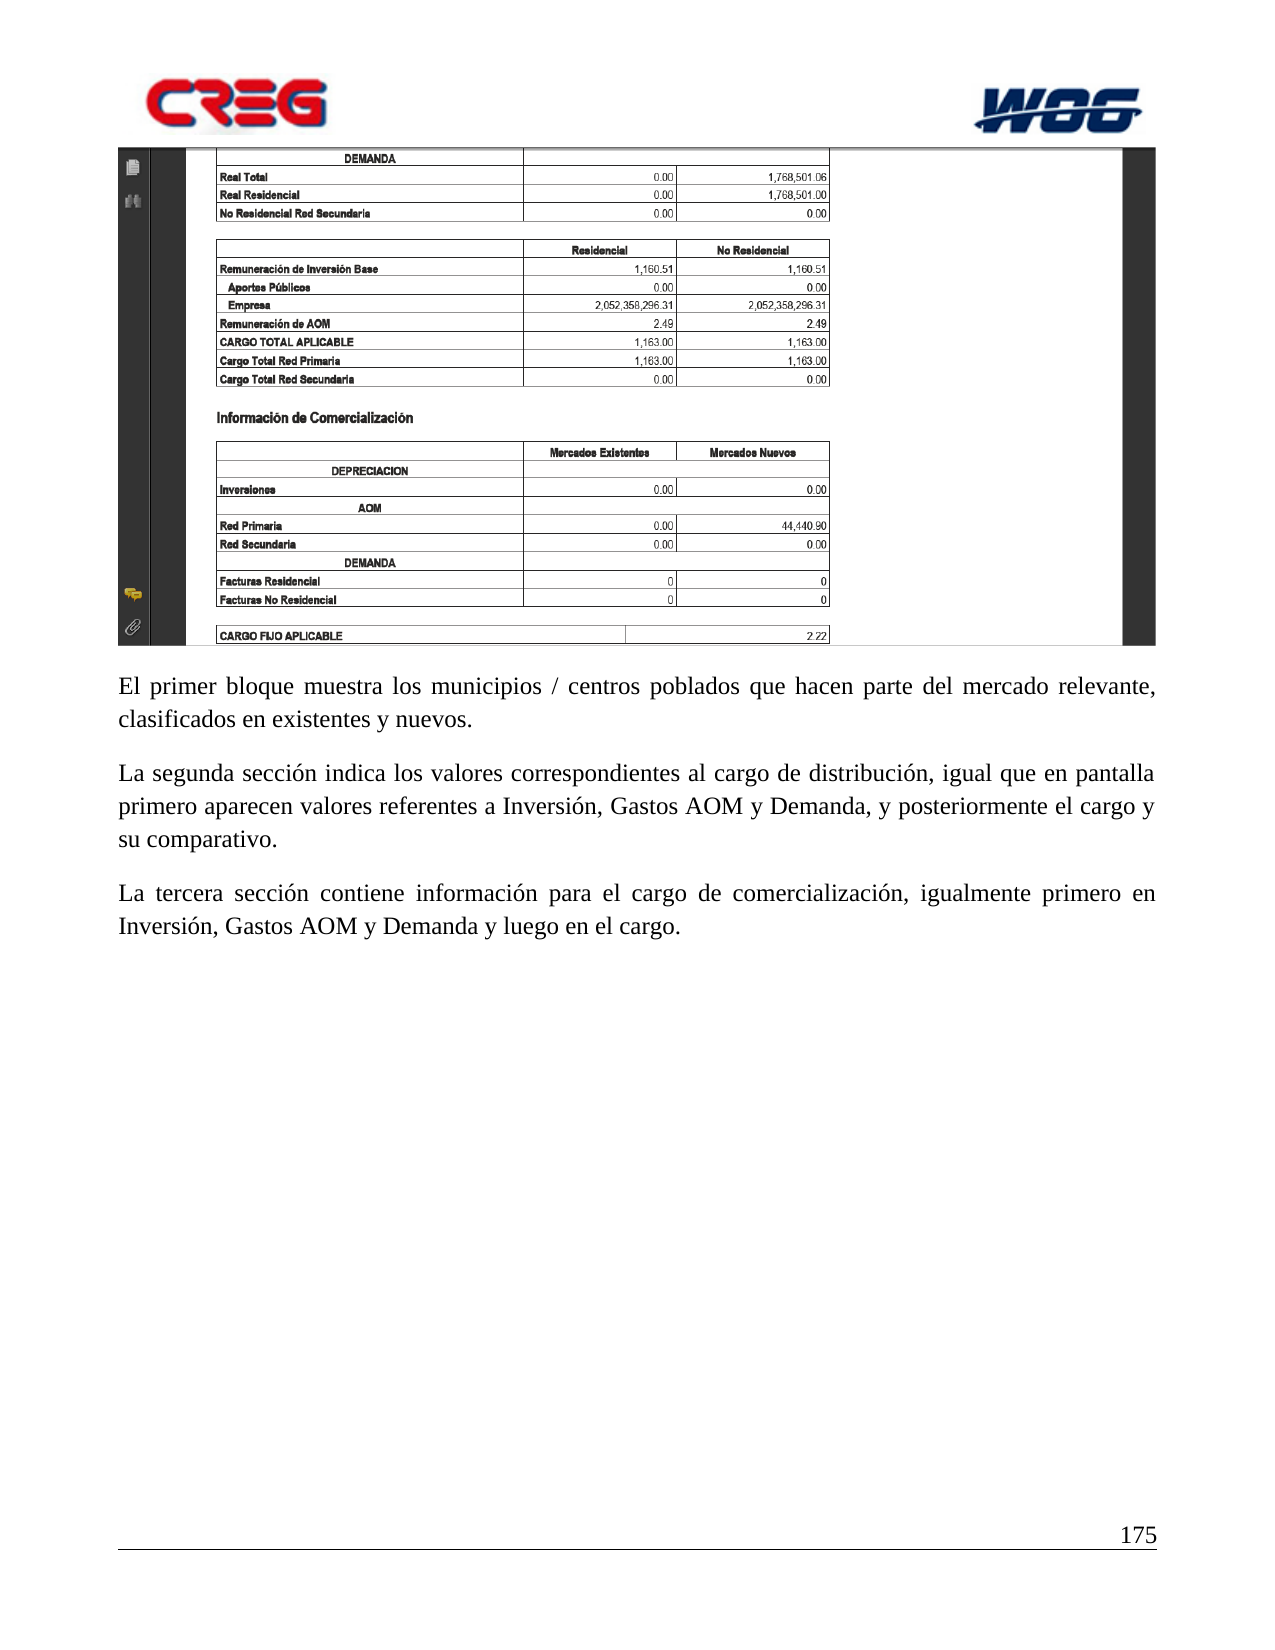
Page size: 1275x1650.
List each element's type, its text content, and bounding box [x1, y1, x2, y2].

picture [971, 83, 1147, 135]
picture [118, 73, 353, 135]
text La tercera sección contiene información para el cargo de comercialización, igualmente primero en Inversión, Gastos AOM y Demanda y luego en el cargo. [118, 878, 1157, 940]
text El primer bloque muestra los municipios / centros poblados que hacen parte del mercado relevante, clasificados en existentes y nuevos. [118, 671, 1157, 733]
picture [118, 147, 1156, 646]
text La segunda sección indica los valores correspondientes al cargo de distribución, igual que en pantalla primero aparecen valores referentes a Inversión, Gastos AOM y Demanda, y posteriormente el cargo y su comparativo. [118, 758, 1157, 853]
